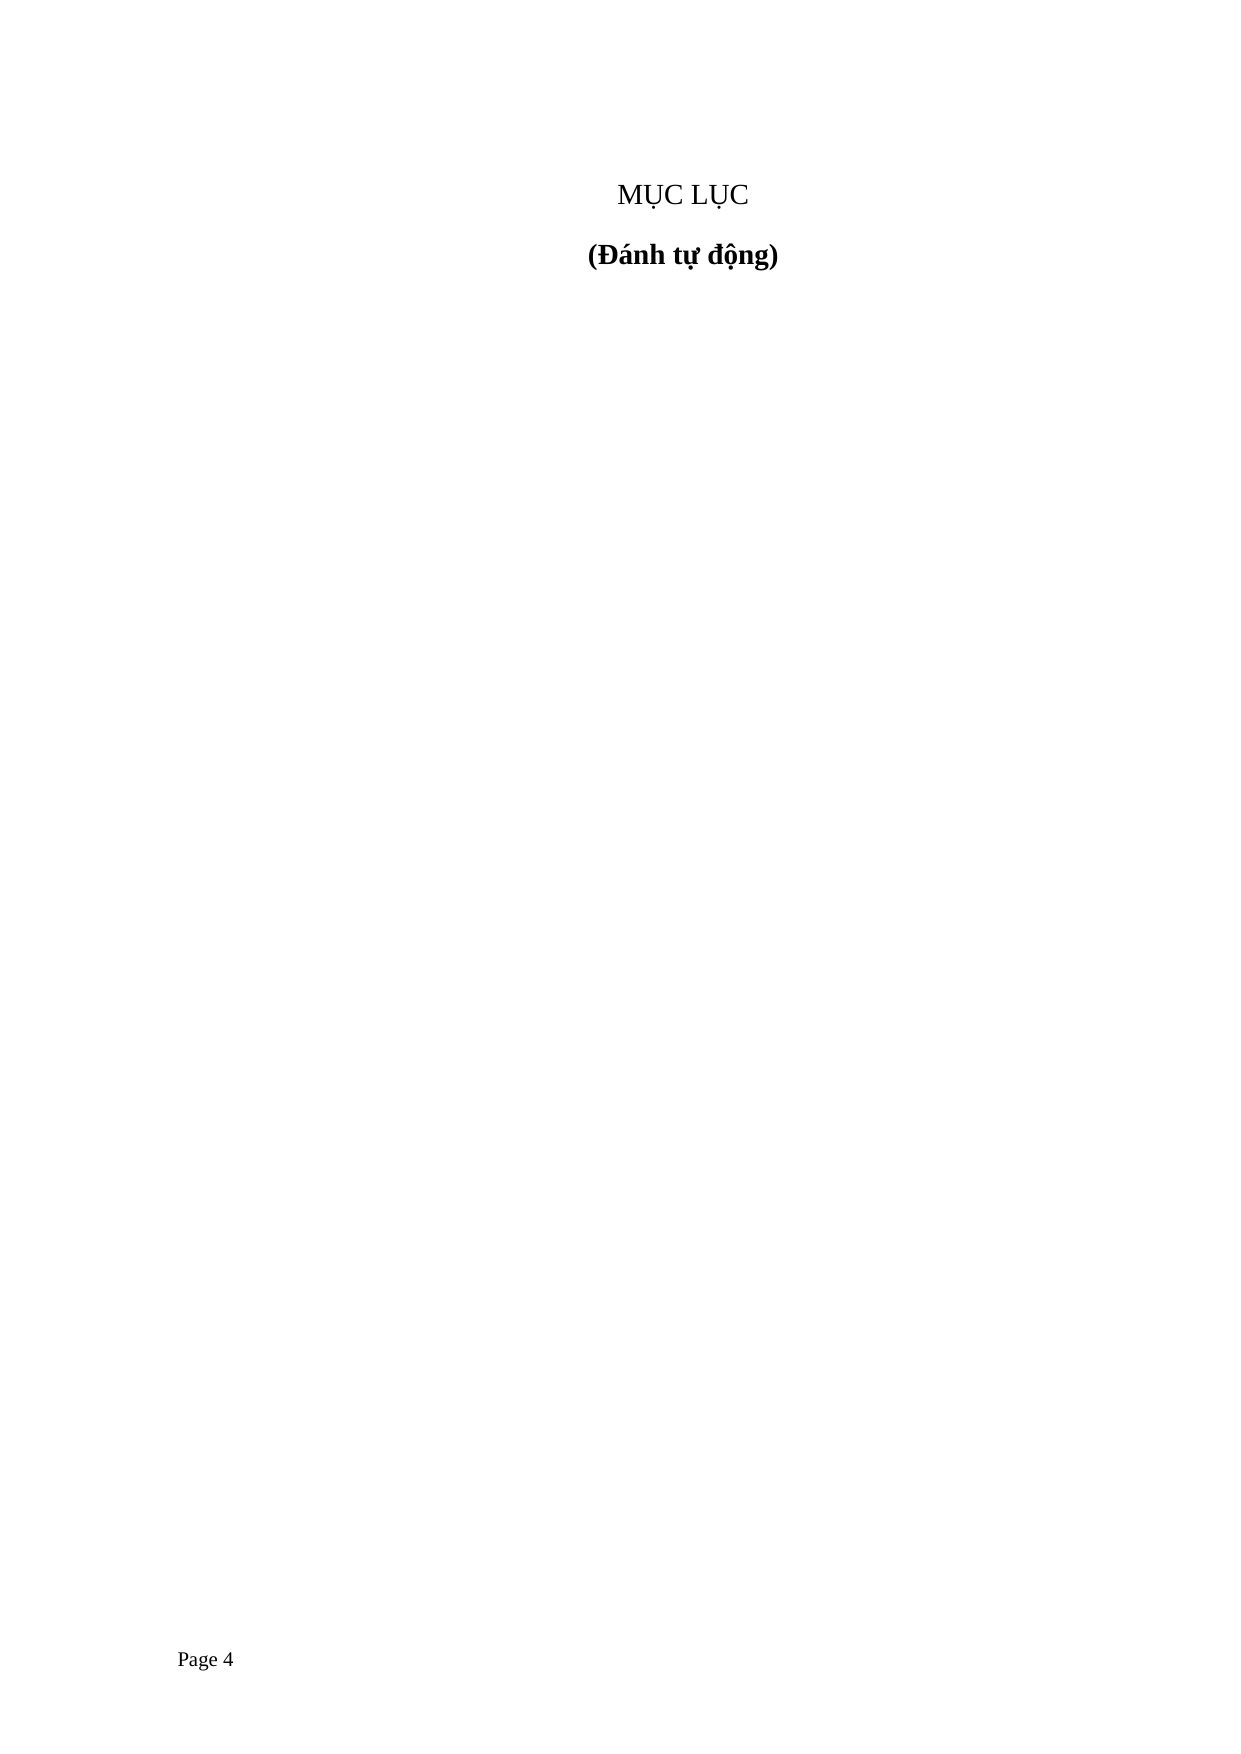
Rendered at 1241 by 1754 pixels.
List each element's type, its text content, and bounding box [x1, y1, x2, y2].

text MỤC LỤC [177, 177, 1152, 211]
text (Đánh tự động) [177, 237, 1152, 270]
